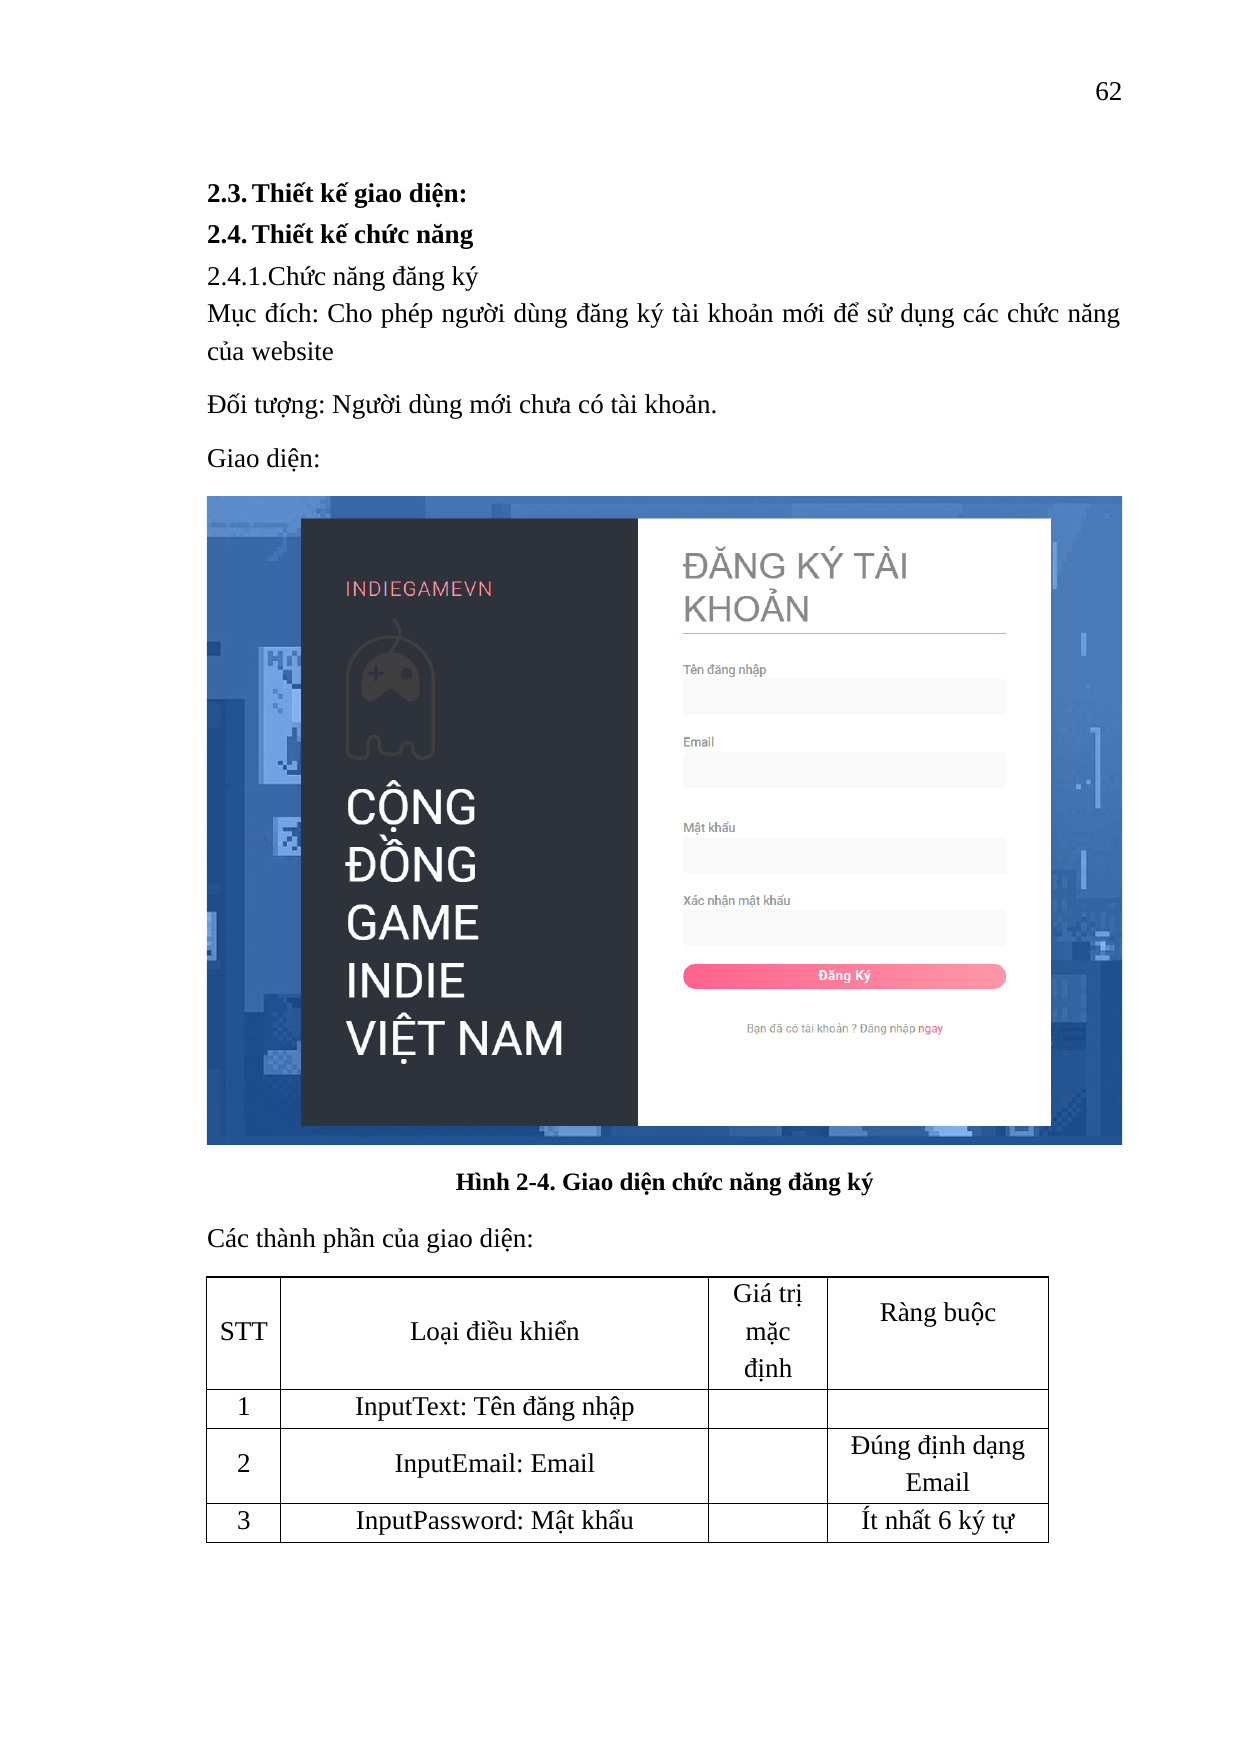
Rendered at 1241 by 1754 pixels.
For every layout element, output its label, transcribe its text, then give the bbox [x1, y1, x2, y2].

text Giao diện: [207, 443, 1122, 474]
table_header STT [207, 1278, 280, 1389]
subtitle Thiết kế giao diện: [207, 177, 1122, 208]
table_cell Đúng định dạng Email [828, 1429, 1048, 1503]
table_header Giá trị mặc định [709, 1278, 827, 1389]
table_cell [709, 1390, 827, 1428]
table_cell InputPassword: Mật khẩu [281, 1504, 708, 1542]
picture [206, 496, 1123, 1145]
subtitle Chức năng đăng ký [207, 260, 1122, 291]
table_header Loại điều khiển [281, 1278, 708, 1389]
table_cell [828, 1390, 1048, 1428]
subtitle Thiết kế chức năng [207, 219, 1122, 250]
table_cell 3 [207, 1504, 280, 1542]
table_cell InputEmail: Email [281, 1429, 708, 1503]
table_cell 1 [207, 1390, 280, 1428]
table_cell 2 [207, 1429, 280, 1503]
table_cell Ít nhất 6 ký tự [828, 1504, 1048, 1542]
text Các thành phần của giao diện: [207, 1222, 1122, 1254]
table_header Ràng buộc [828, 1278, 1048, 1389]
text Đối tượng: Người dùng mới chưa có tài khoản. [207, 389, 1122, 420]
table_cell InputText: Tên đăng nhập [281, 1390, 708, 1428]
table_cell [709, 1429, 827, 1503]
text Mục đích: Cho phép người dùng đăng ký tài khoản mới để sử dụng các chức năng của website [207, 297, 1122, 366]
table_cell [709, 1504, 827, 1542]
